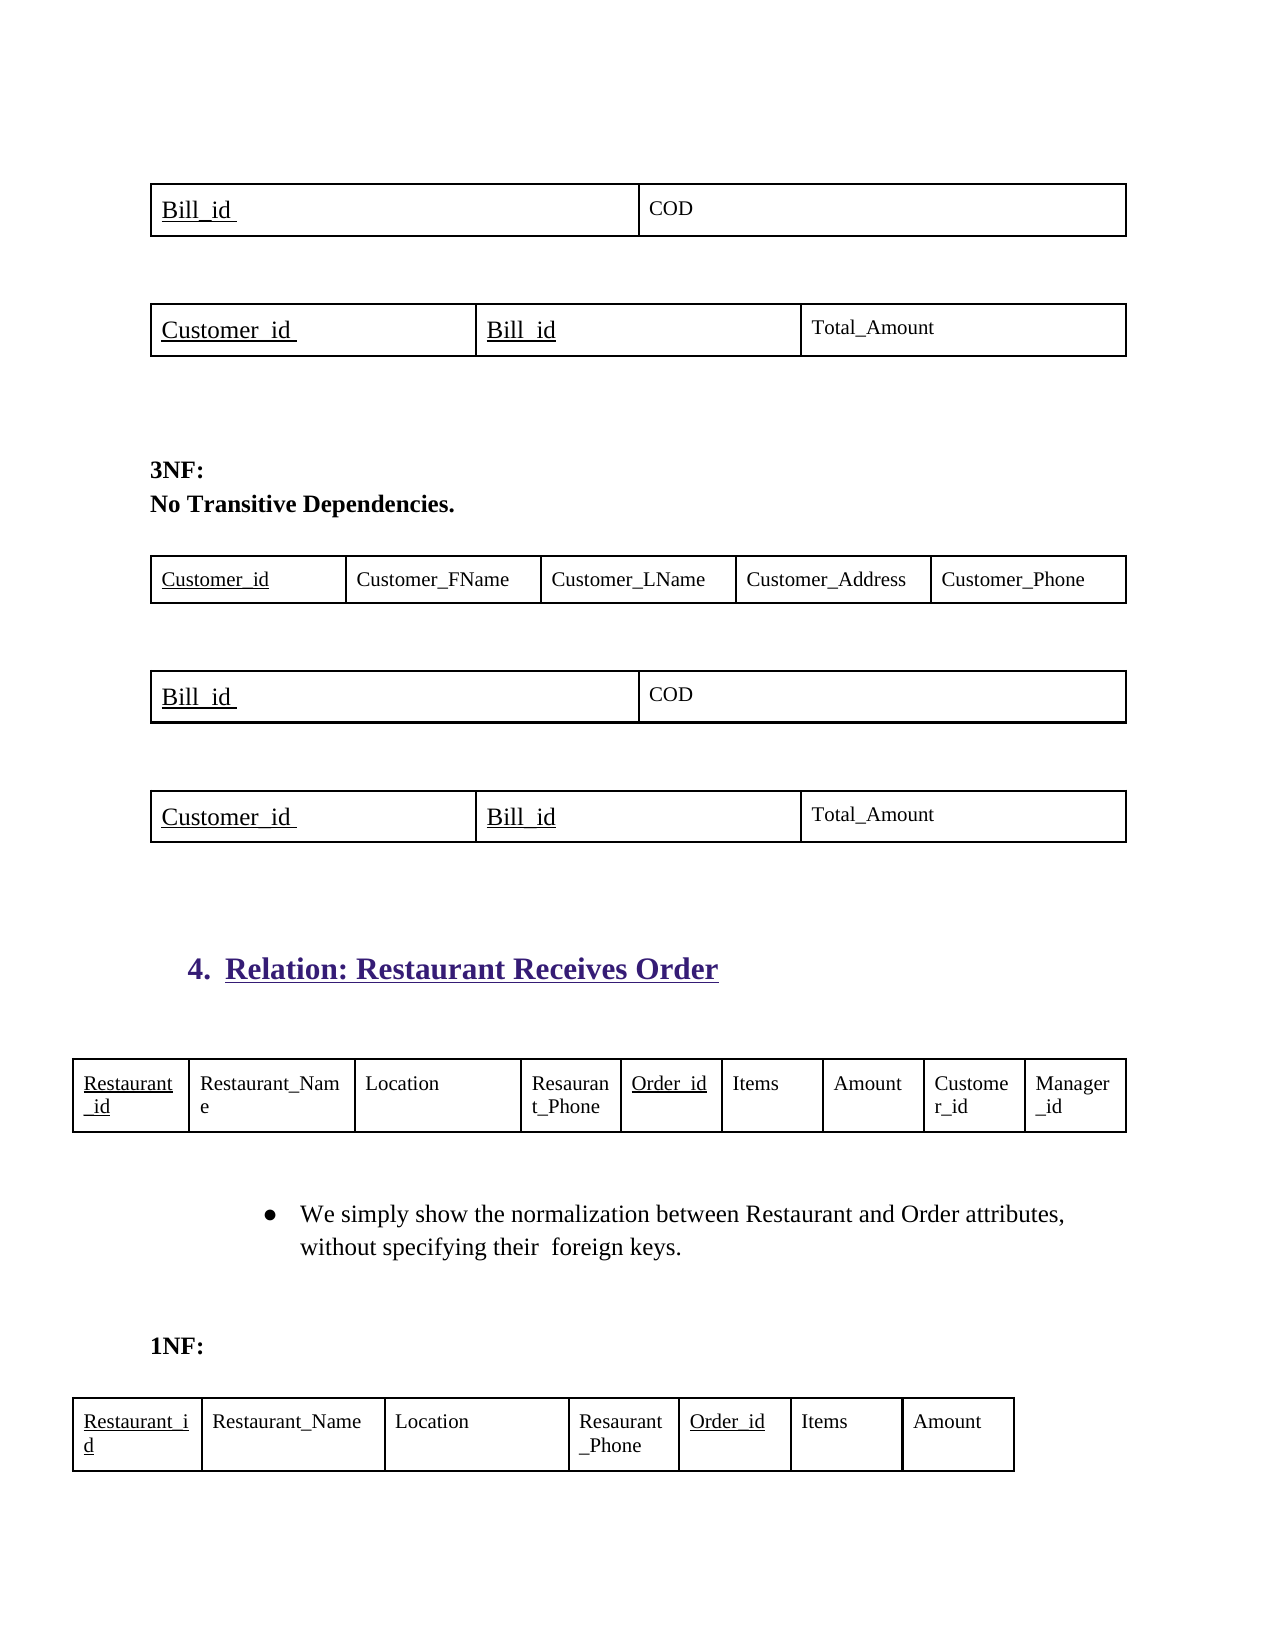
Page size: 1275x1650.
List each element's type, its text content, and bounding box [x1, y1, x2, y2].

table_header Restaurant_Name [190, 1060, 354, 1131]
table_header Order_id [622, 1060, 721, 1131]
table_header Restaurant_Name [203, 1399, 384, 1469]
table_header Bill_id [152, 672, 638, 721]
table_header Resaurant_Phone [570, 1399, 678, 1469]
table_header Restaurant_id [74, 1060, 188, 1131]
table_header Customer_id [152, 557, 345, 602]
table_header Customer_id [152, 305, 475, 354]
table_header Amount [824, 1060, 923, 1131]
table_header Bill_id [152, 185, 638, 235]
table_header Items [792, 1399, 901, 1469]
table_header Customer_Address [737, 557, 930, 602]
table_header COD [640, 672, 1125, 721]
table_header COD [640, 185, 1125, 235]
table_header Location [356, 1060, 520, 1131]
table_header Order_id [680, 1399, 790, 1469]
table_header Amount [904, 1399, 1013, 1469]
table_header Bill_id [477, 792, 800, 841]
text 3NF: [150, 456, 1125, 484]
table_header Items [723, 1060, 822, 1131]
table_header Restaurant_id [74, 1399, 201, 1469]
table_header Customer_id [152, 792, 475, 841]
table_header Customer_id [925, 1060, 1024, 1131]
table_header Resaurant_Phone [522, 1060, 620, 1131]
list Relation: Restaurant Receives Order [187, 951, 1125, 987]
table_header Total_Amount [802, 305, 1125, 354]
table_header Customer_FName [347, 557, 540, 602]
table_header Bill_id [477, 305, 800, 354]
table_header Customer_LName [542, 557, 735, 602]
table_header Total_Amount [802, 792, 1125, 841]
table_header Location [386, 1399, 568, 1469]
table_header Customer_Phone [932, 557, 1125, 602]
table_header Manager_id [1026, 1060, 1125, 1131]
text 1NF: [150, 1331, 1125, 1359]
text No Transitive Dependencies. [150, 489, 1125, 517]
list We simply show the normalization between Restaurant and Order attributes, without specifying their foreign keys. [262, 1199, 1125, 1261]
